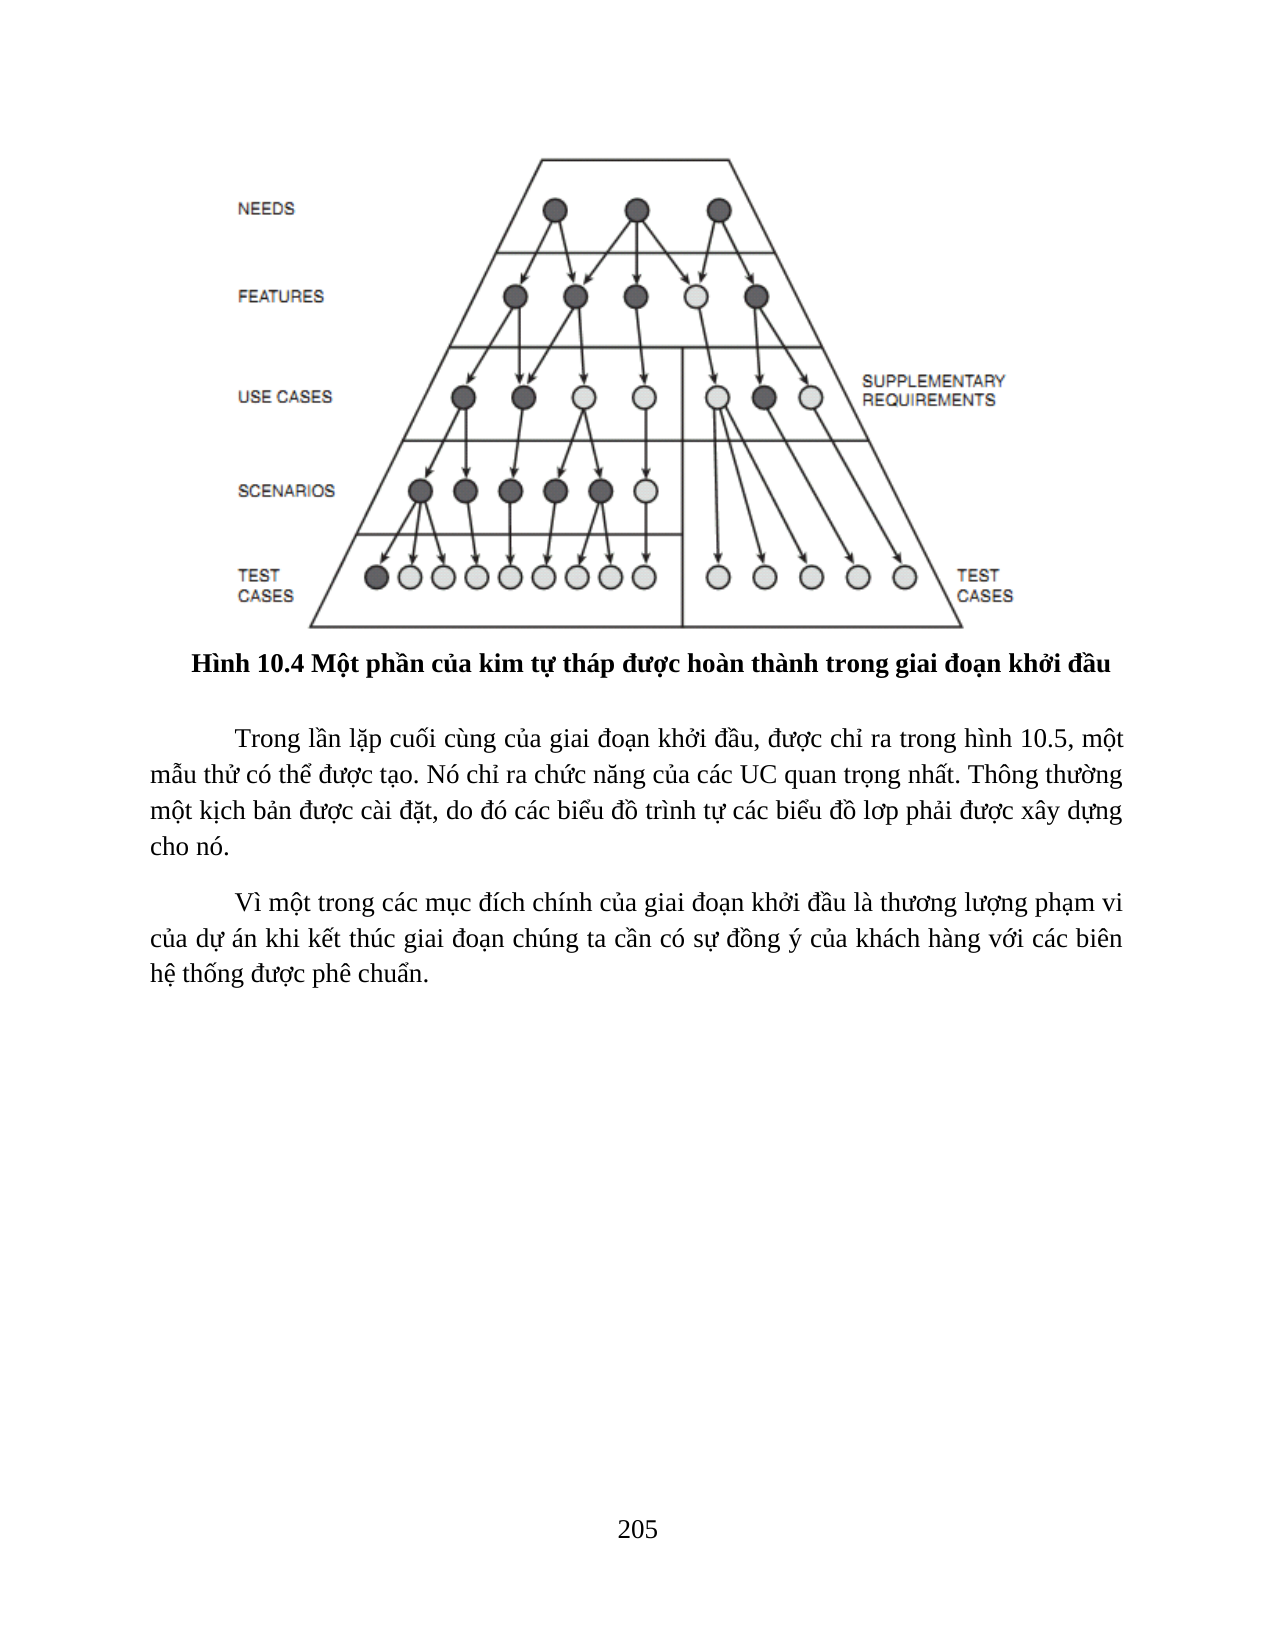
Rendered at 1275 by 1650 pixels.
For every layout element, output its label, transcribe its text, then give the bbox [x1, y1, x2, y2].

picture [150, 150, 1083, 641]
text Trong lần lặp cuối cùng của giai đoạn khởi đầu, được chỉ ra trong hình 10.5, một mẫu thử có thể được tạo. Nó chỉ ra chức năng của các UC quan trọng nhất. Thông thường một kịch bản được cài đặt, do đó các biểu đồ trình tự các biểu đồ lơp phải được xây dựng cho nó. [150, 722, 1125, 861]
text Vì một trong các mục đích chính của giai đoạn khởi đầu là thương lượng phạm vi của dự án khi kết thúc giai đoạn chúng ta cần có sự đồng ý của khách hàng với các biên hệ thống được phê chuẩn. [150, 886, 1125, 989]
